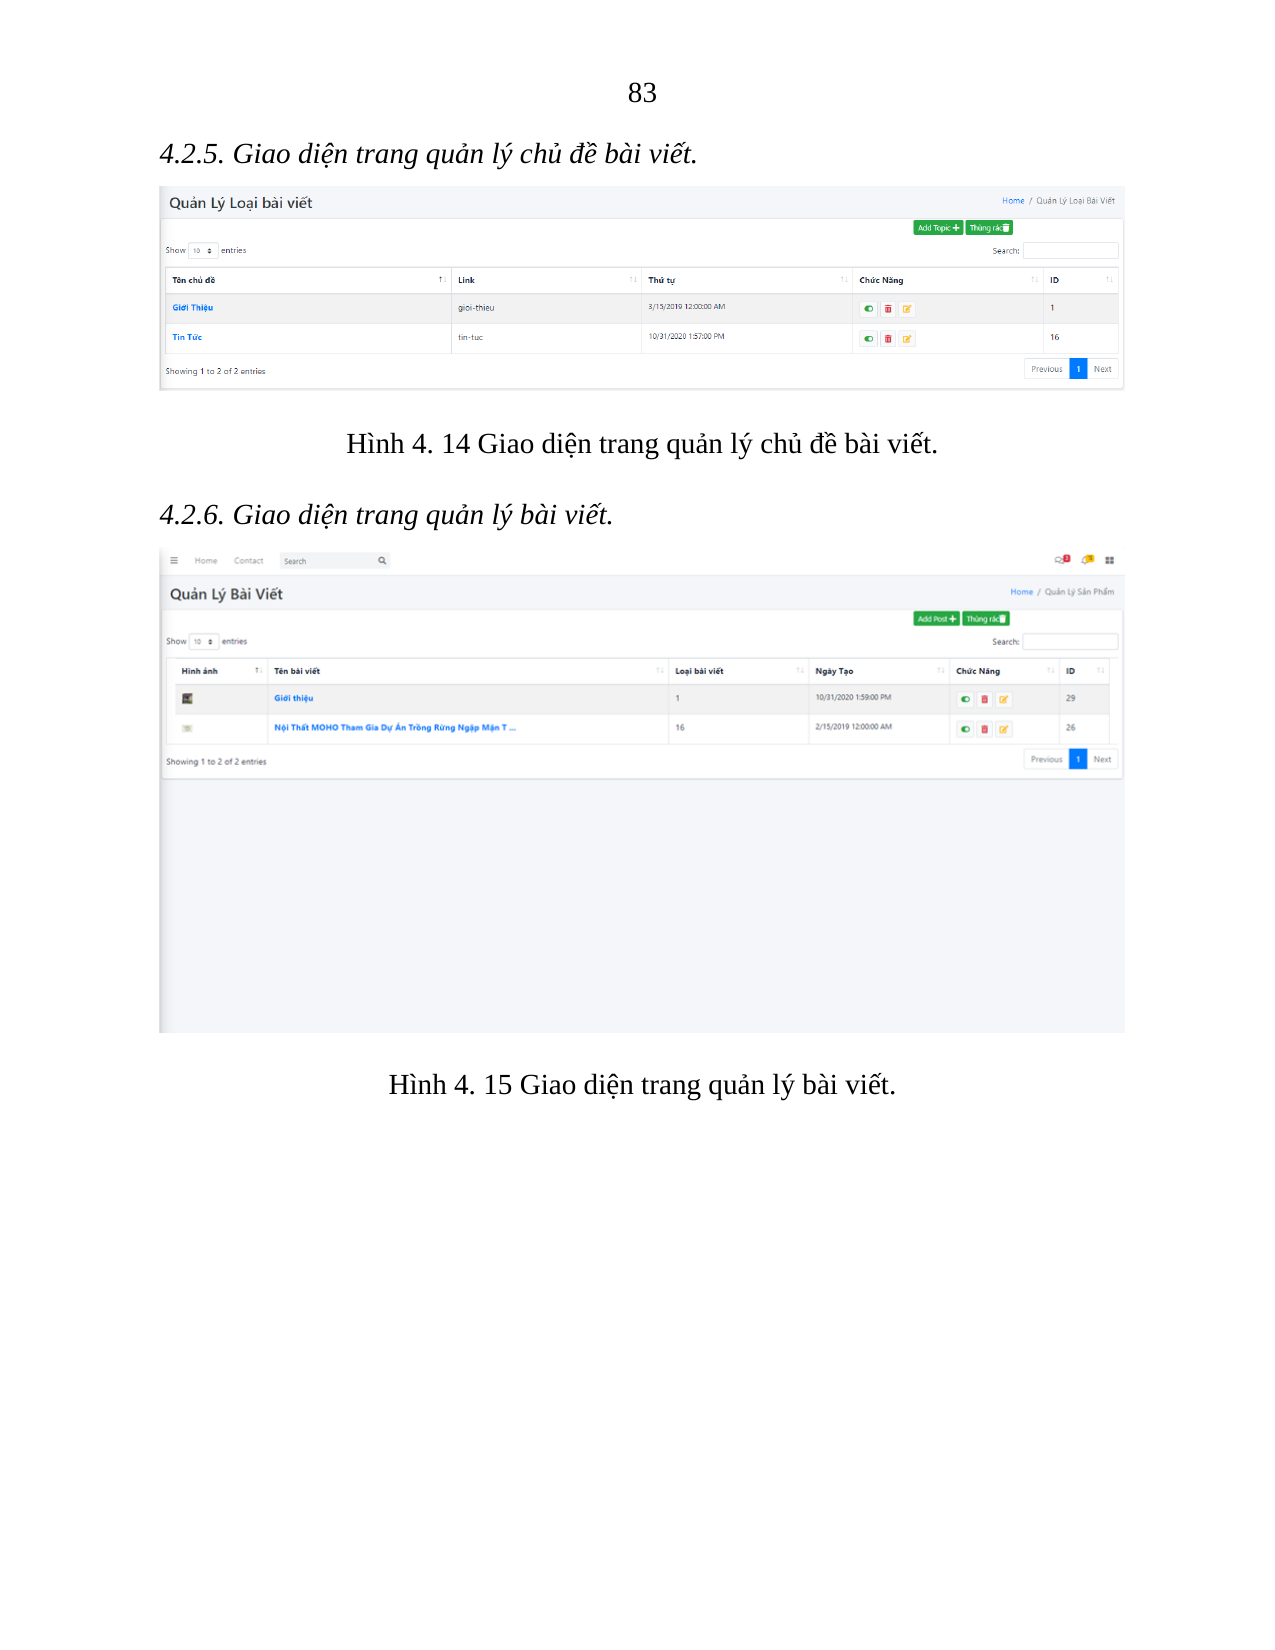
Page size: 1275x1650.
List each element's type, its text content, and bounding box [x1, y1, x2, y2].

picture [159, 186, 1125, 391]
subtitle 4.2.5. Giao diện trang quản lý chủ đề bài viết. [159, 137, 1125, 170]
picture [159, 547, 1125, 1033]
text Hình 4. 14 Giao diện trang quản lý chủ đề bài viết. [159, 426, 1125, 459]
subtitle 4.2.6. Giao diện trang quản lý bài viết. [159, 497, 1125, 531]
text Hình 4. 15 Giao diện trang quản lý bài viết. [159, 1067, 1125, 1101]
